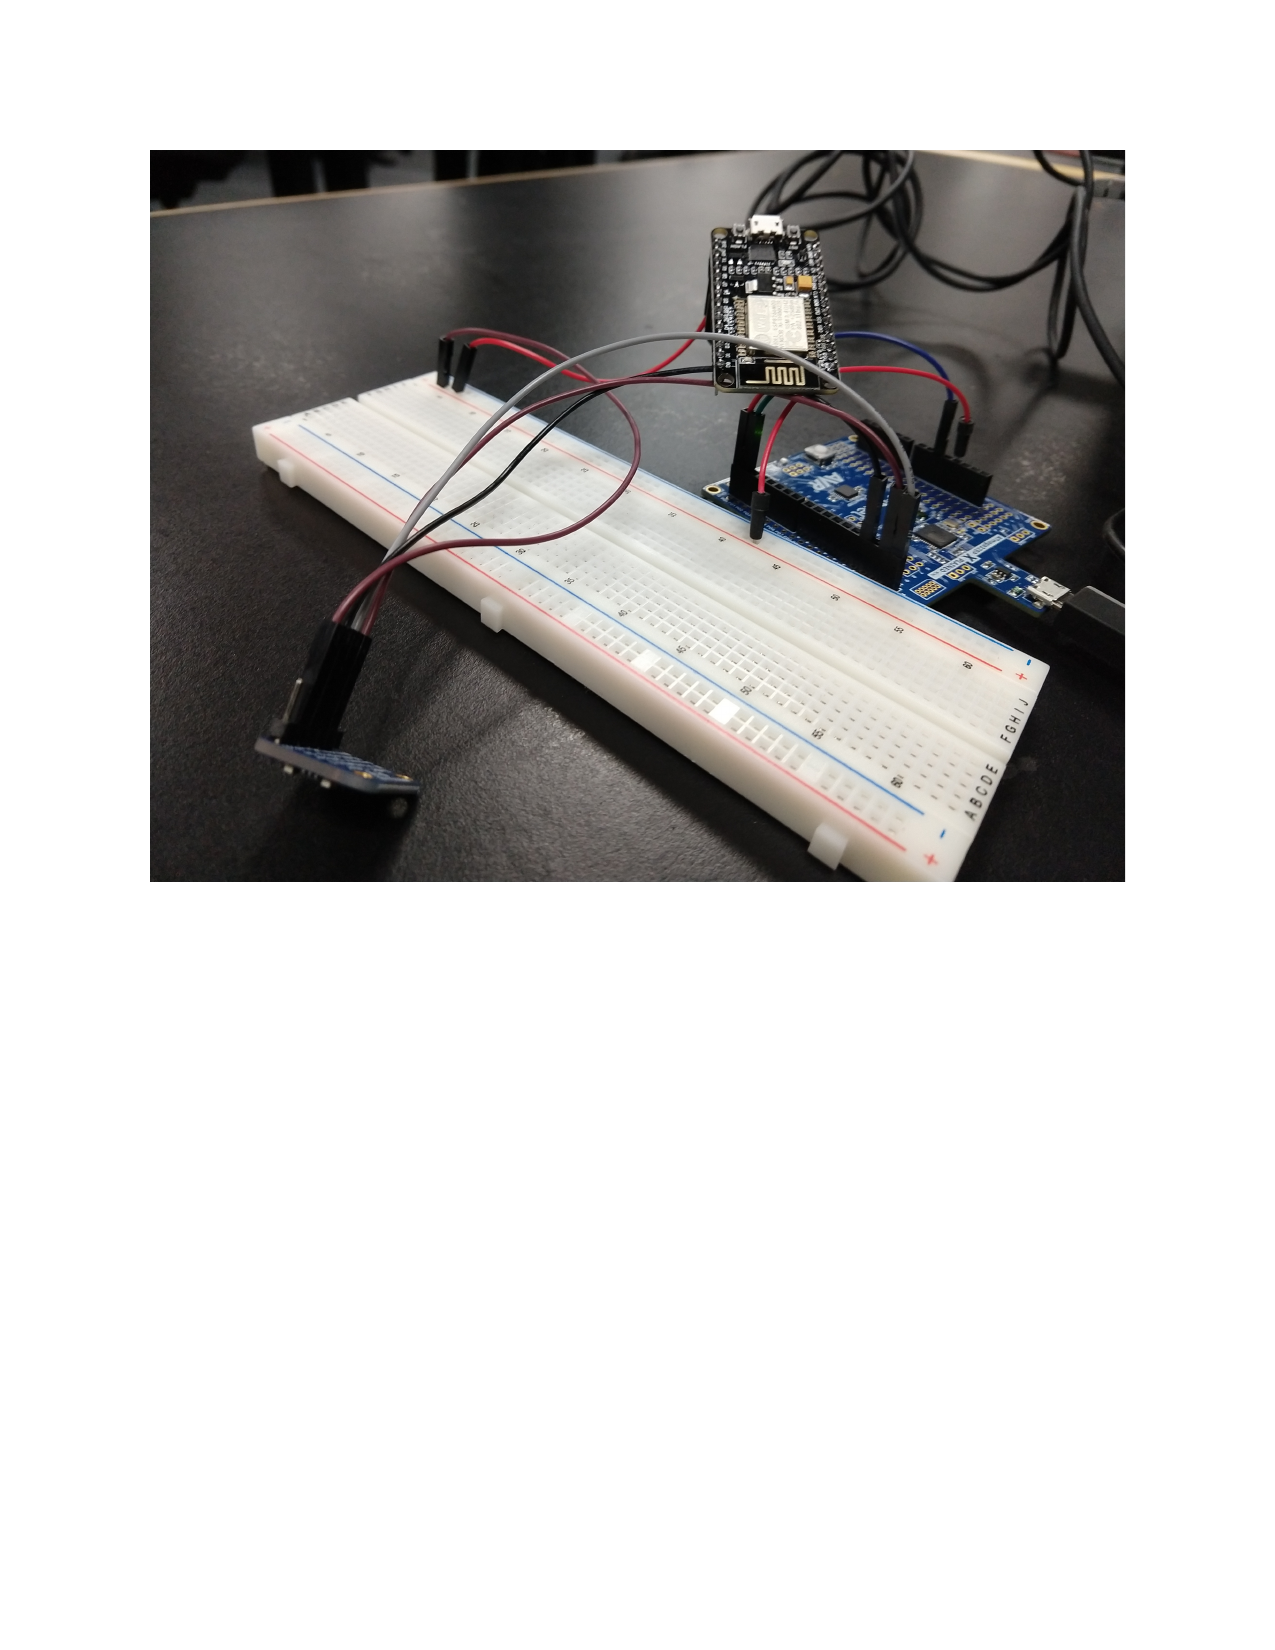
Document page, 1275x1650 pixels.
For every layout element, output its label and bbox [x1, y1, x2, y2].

picture [150, 150, 1125, 882]
